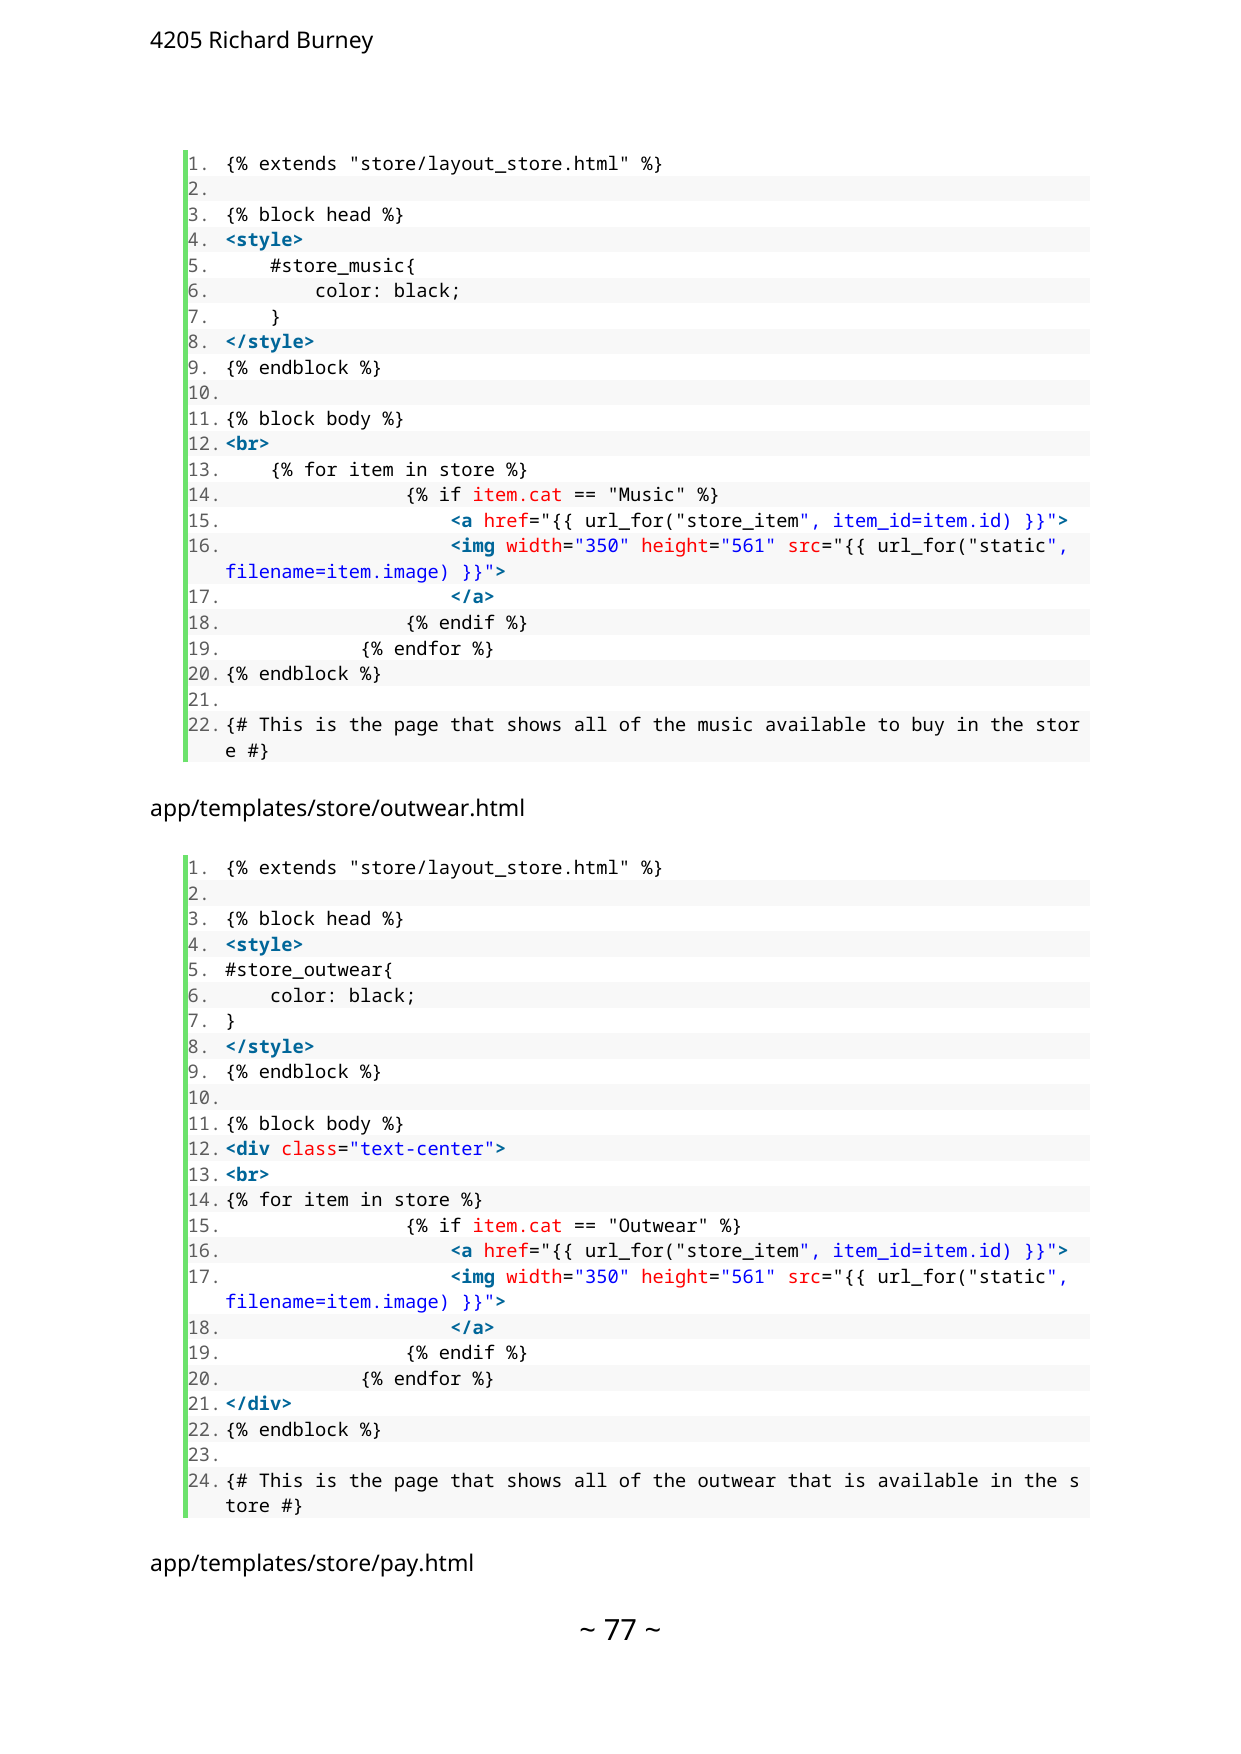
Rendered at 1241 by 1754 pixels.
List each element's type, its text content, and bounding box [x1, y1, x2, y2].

list {% endblock %} [188, 1059, 1090, 1084]
list <br> [188, 1161, 1090, 1186]
list {# This is the page that shows all of the outwear that is available in the store #} [188, 1467, 1090, 1518]
list <br> [188, 431, 1090, 456]
text app/templates/store/pay.html [150, 1547, 1090, 1578]
list {% block body %} [188, 1110, 1090, 1135]
list <style> [188, 931, 1090, 957]
list {% if item.cat == "Outwear" %} [188, 1212, 1090, 1237]
list {% extends "store/layout_store.html" %} [188, 150, 1090, 176]
list {% for item in store %} [188, 456, 1090, 482]
list </div> [188, 1391, 1090, 1416]
list {% for item in store %} [188, 1186, 1090, 1212]
list {% extends "store/layout_store.html" %} [183, 854, 1090, 880]
list </style> [188, 329, 1090, 354]
list #store_music{ [188, 252, 1090, 278]
list {% endblock %} [188, 660, 1090, 686]
list color: black; [188, 278, 1090, 303]
list </a> [188, 1314, 1090, 1339]
list {% endblock %} [188, 354, 1090, 380]
list </style> [188, 1033, 1090, 1059]
list {% endblock %} [188, 1416, 1090, 1442]
text app/templates/store/outwear.html [150, 792, 1090, 823]
list {% block head %} [188, 906, 1090, 931]
list {% endfor %} [188, 1365, 1090, 1391]
list } [188, 303, 1090, 329]
list {% block body %} [188, 405, 1090, 431]
list {% if item.cat == "Music" %} [188, 482, 1090, 507]
list {% endif %} [188, 609, 1090, 635]
list <a href="{{ url_for("store_item", item_id=item.id) }}"> [188, 507, 1090, 533]
list <img width="350" height="561" src="{{ url_for("static", filename=item.image) }}"> [188, 1263, 1090, 1314]
list } [188, 1008, 1090, 1033]
list {% endfor %} [188, 635, 1090, 660]
list #store_outwear{ [188, 957, 1090, 982]
list <img width="350" height="561" src="{{ url_for("static", filename=item.image) }}"> [188, 533, 1090, 584]
list <style> [188, 227, 1090, 252]
list color: black; [188, 982, 1090, 1008]
list </a> [188, 584, 1090, 609]
list {% endif %} [188, 1339, 1090, 1365]
list <div class="text-center"> [188, 1135, 1090, 1161]
list {# This is the page that shows all of the music available to buy in the store #} [188, 711, 1090, 762]
list {% block head %} [188, 201, 1090, 227]
list <a href="{{ url_for("store_item", item_id=item.id) }}"> [188, 1237, 1090, 1263]
